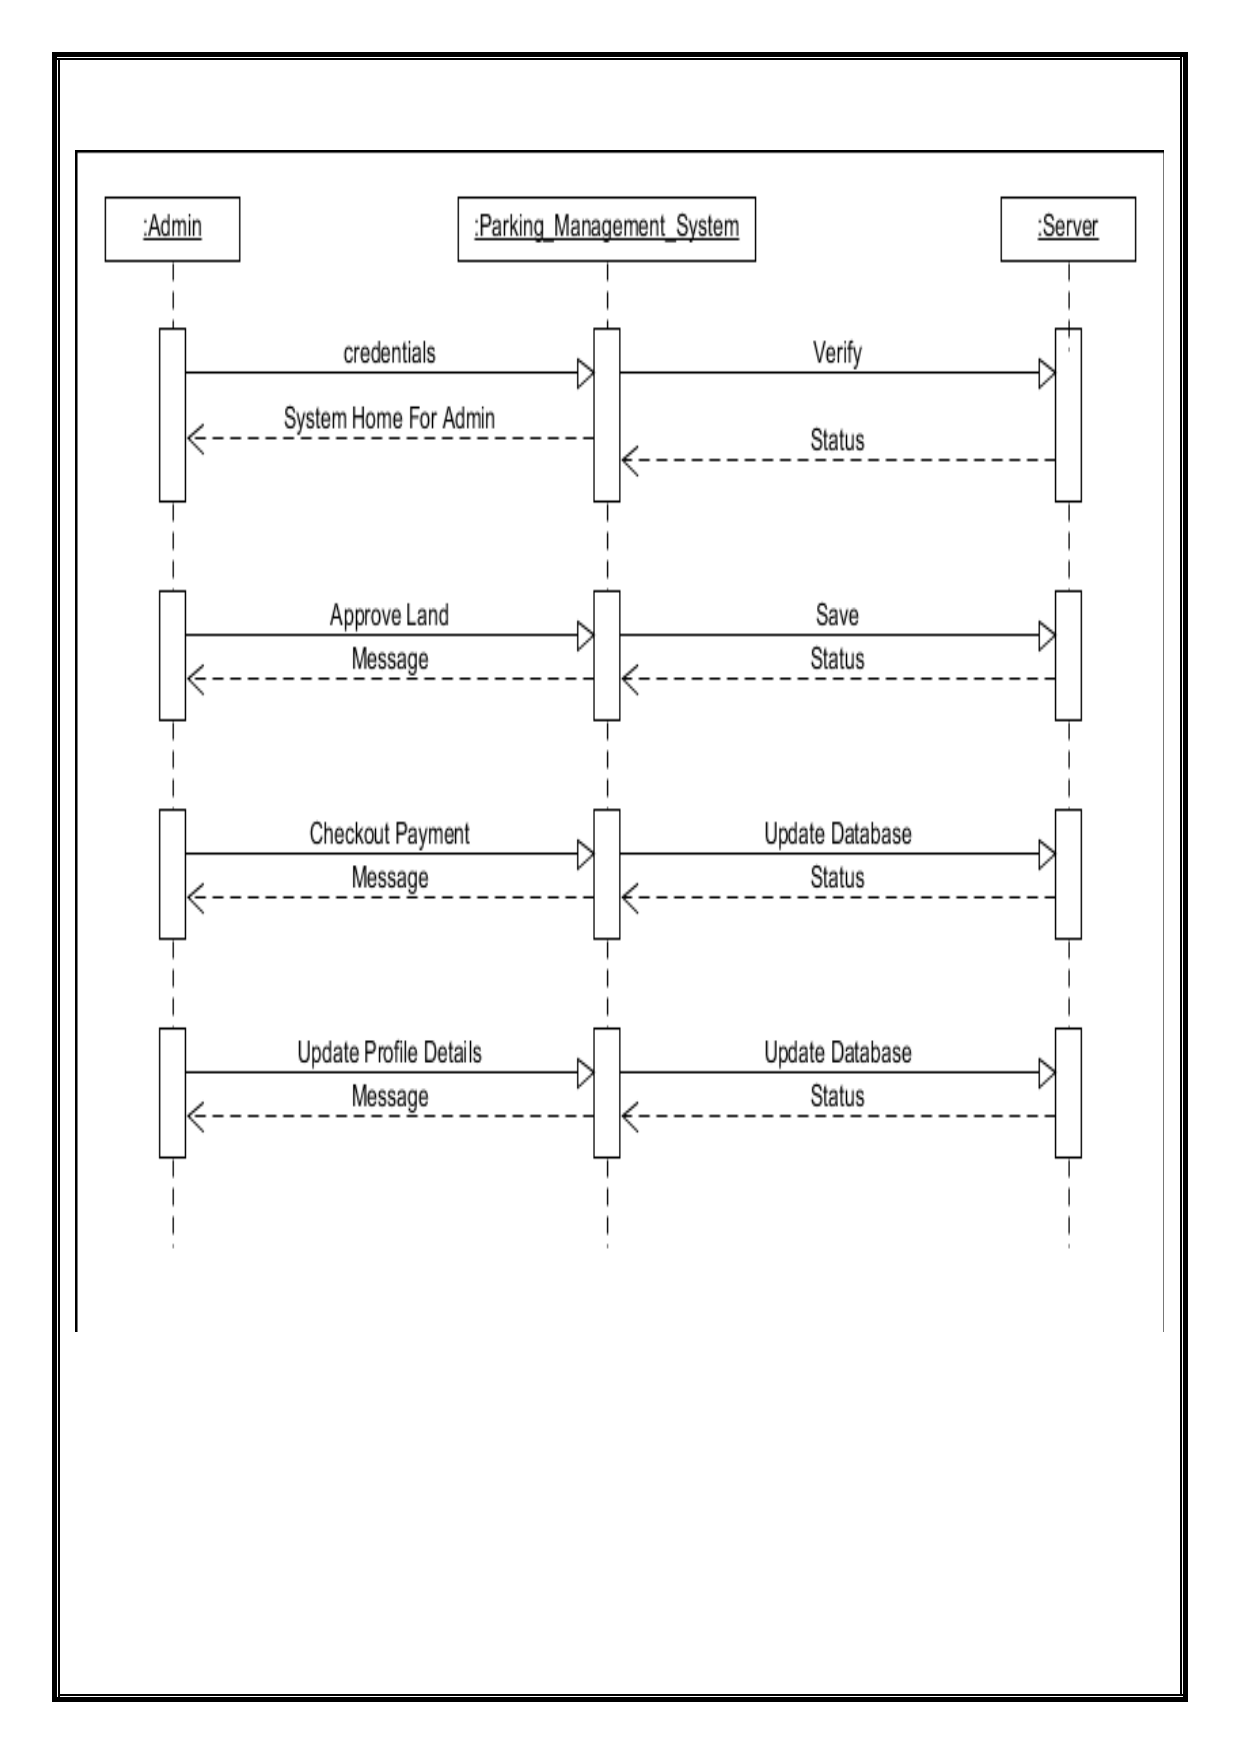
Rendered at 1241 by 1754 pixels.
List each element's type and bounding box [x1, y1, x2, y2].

picture [75, 150, 1164, 1332]
